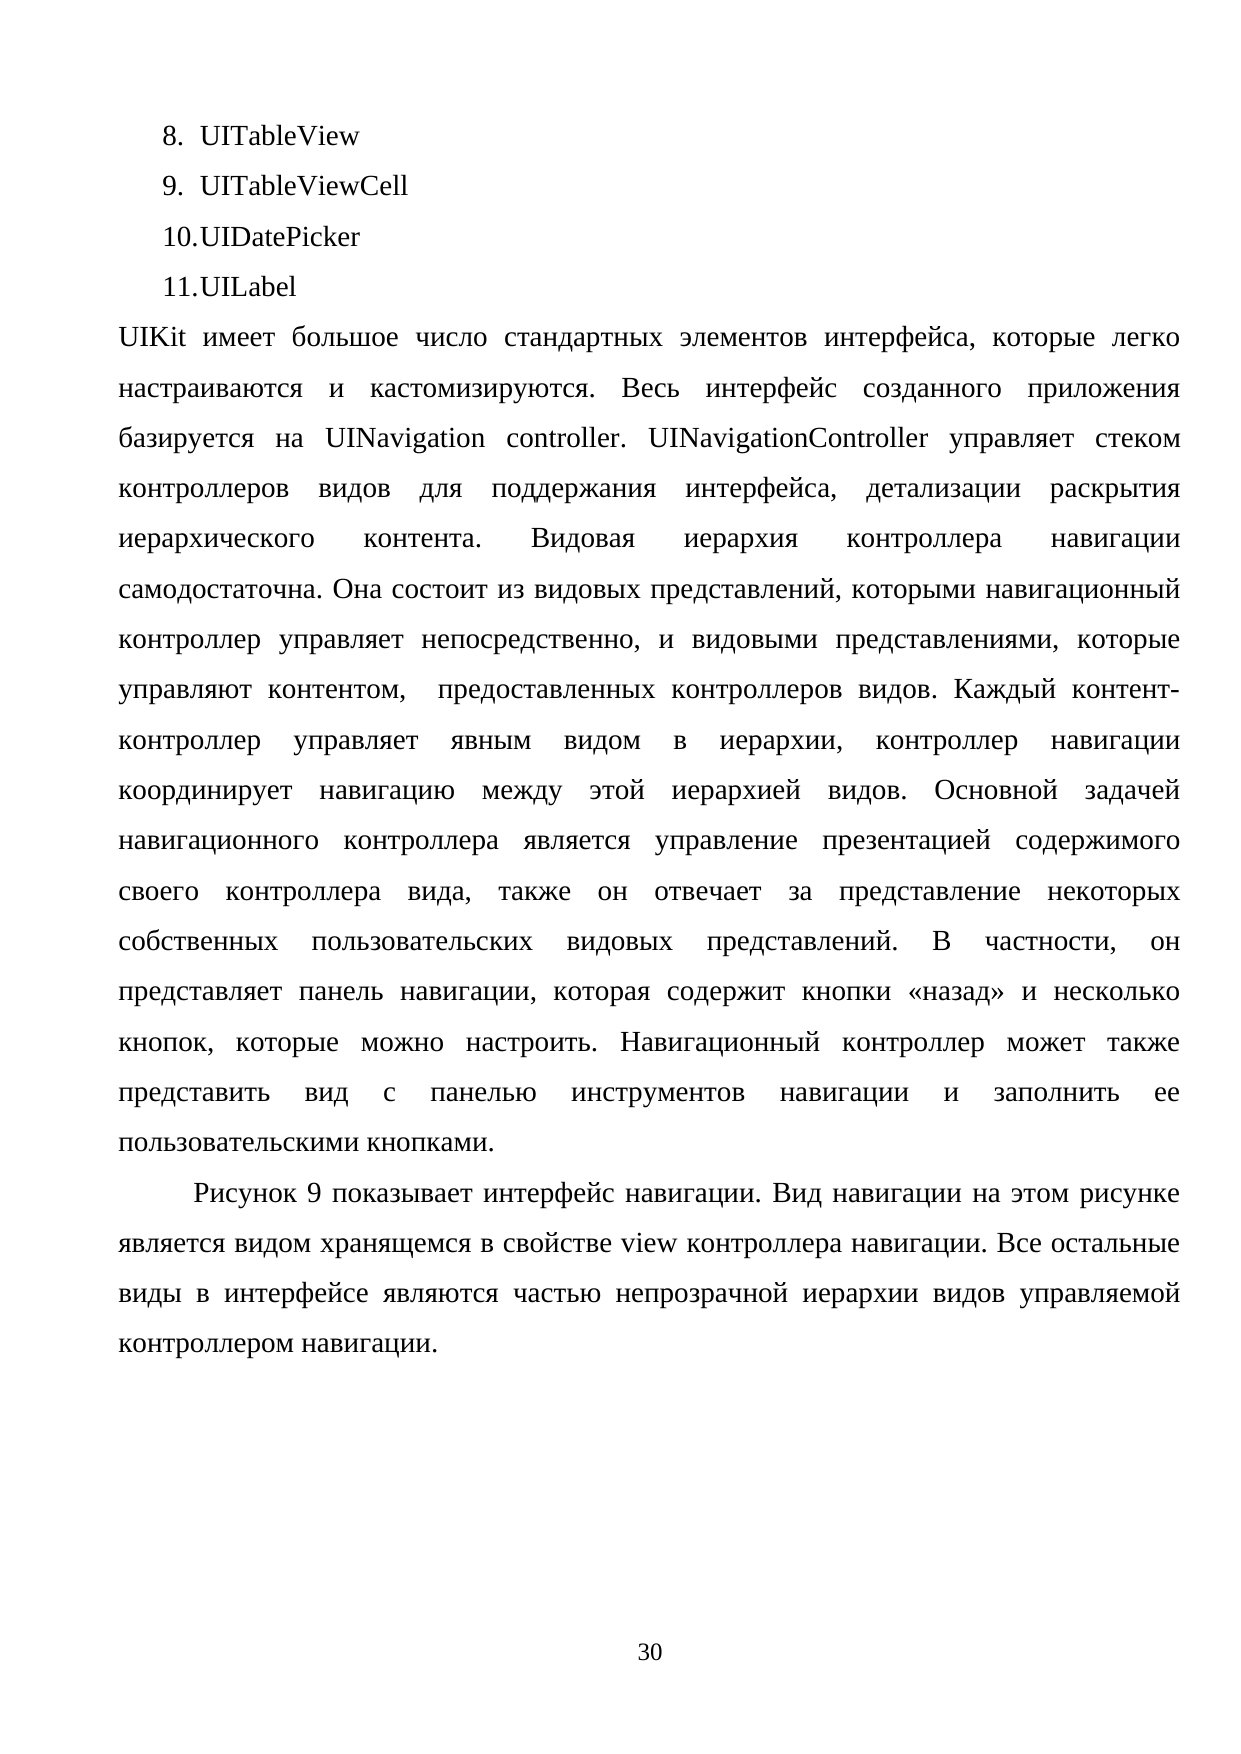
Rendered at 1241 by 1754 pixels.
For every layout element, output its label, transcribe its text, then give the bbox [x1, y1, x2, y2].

list UITableView [162, 118, 1181, 152]
list UITableViewCell [162, 168, 1181, 202]
text UIKit имеет большое число стандартных элементов интерфейса, которые легко настраиваются и кастомизируются. Весь интерфейс созданного приложения базируется на UINavigation controller. UINavigationController управляет стеком контроллеров видов для поддержания интерфейса, детализации раскрытия иерархического контента. Видовая иерархия контроллера навигации самодостаточна. Она состоит из видовых представлений, которыми навигационный контроллер управляет непосредственно, и видовыми представлениями, которые управляют контентом, предоставленных контроллеров видов. Каждый контент-контроллер управляет явным видом в иерархии, контроллер навигации координирует навигацию между этой иерархией видов. Основной задачей навигационного контроллера является управление презентацией содержимого своего контроллера вида, также он отвечает за представление некоторых собственных пользовательских видовых представлений. В частности, он представляет панель навигации, которая содержит кнопки «назад» и несколько кнопок, которые можно настроить. Навигационный контроллер может также представить вид с панелью инструментов навигации и заполнить ее пользовательскими кнопками. [118, 319, 1181, 1158]
text Рисунок 9 показывает интерфейс навигации. Вид навигации на этом рисунке является видом хранящемся в свойстве view контроллера навигации. Все остальные виды в интерфейсе являются частью непрозрачной иерархии видов управляемой контроллером навигации. [118, 1175, 1181, 1359]
list UIDatePicker [162, 219, 1181, 252]
list UILabel [162, 269, 1181, 303]
